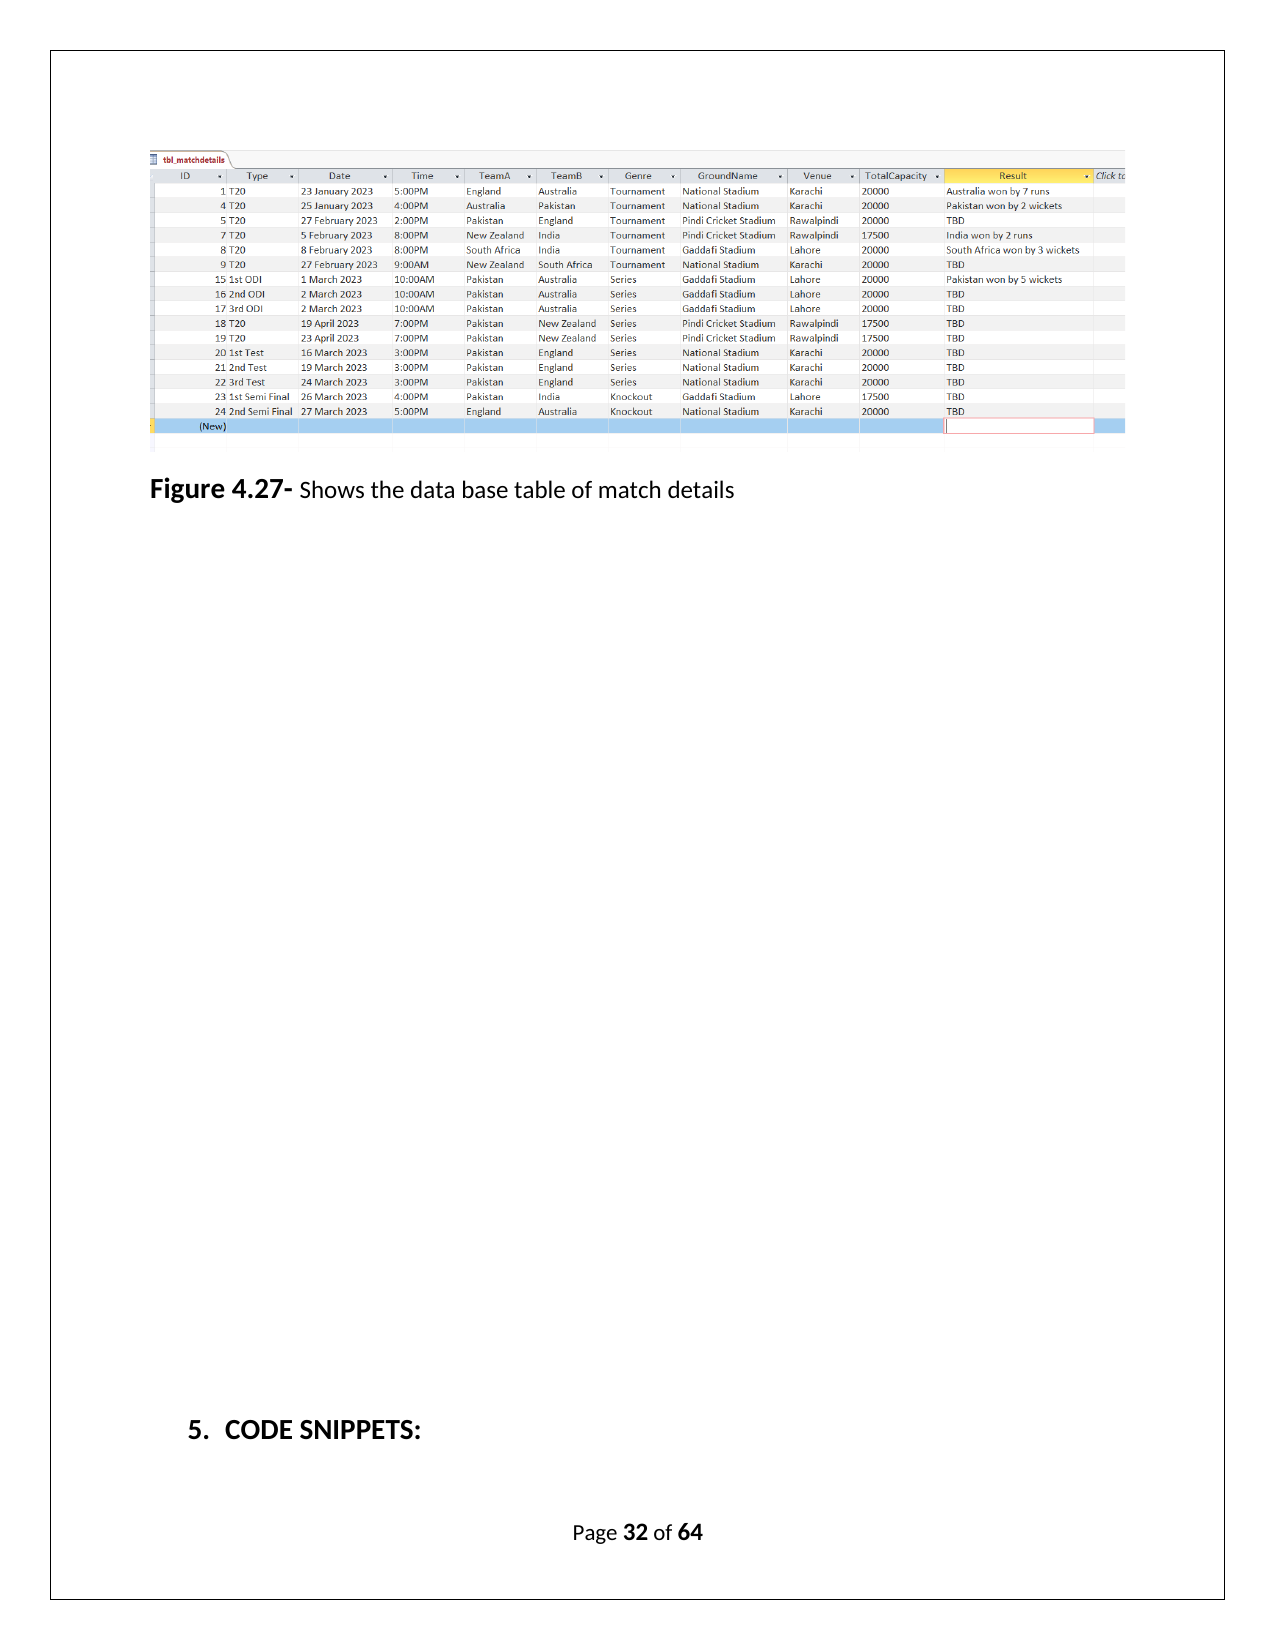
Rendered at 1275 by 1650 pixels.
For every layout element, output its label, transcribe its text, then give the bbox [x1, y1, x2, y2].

picture [150, 150, 1125, 452]
text Figure 4.27- Shows the data base table of match details [150, 470, 1125, 506]
list CODE SNIPPETS: [187, 1411, 1125, 1447]
